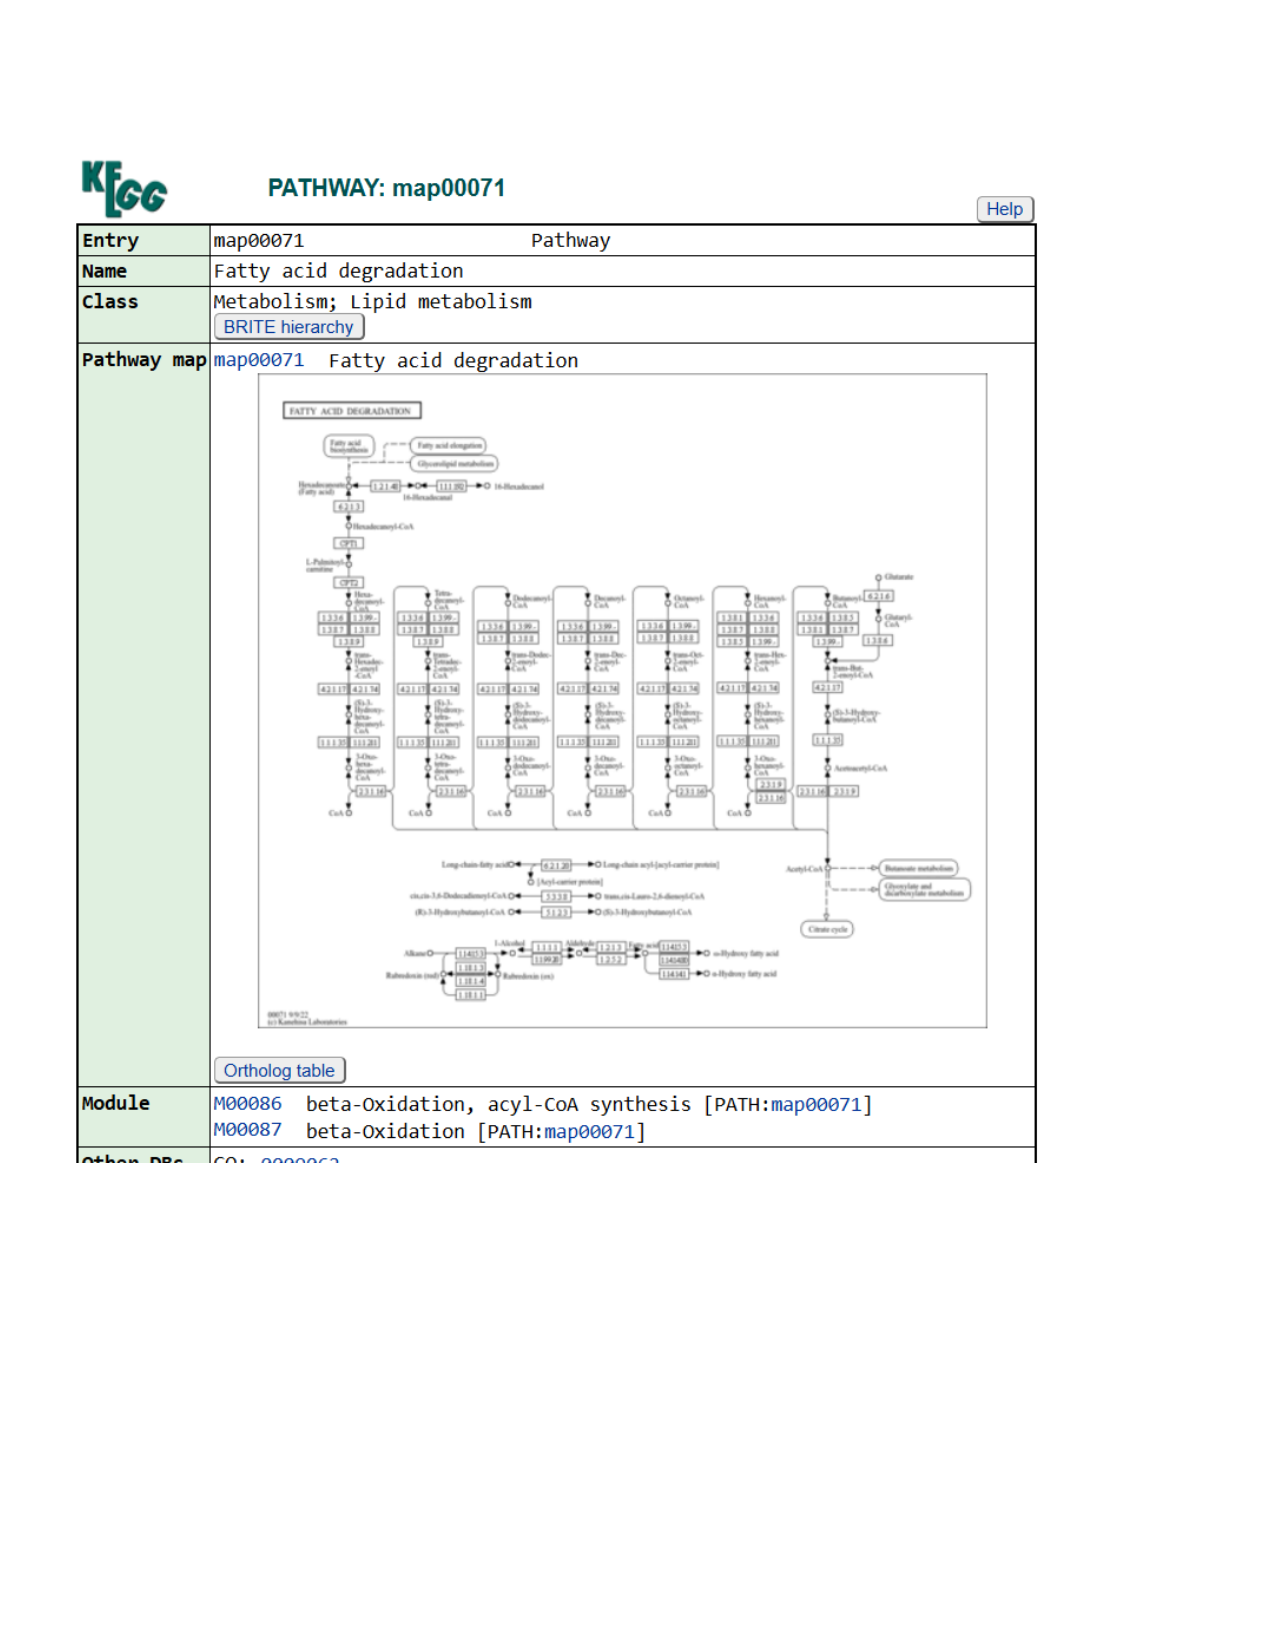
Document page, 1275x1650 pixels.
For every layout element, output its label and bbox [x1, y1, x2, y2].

picture [75, 150, 1050, 1163]
